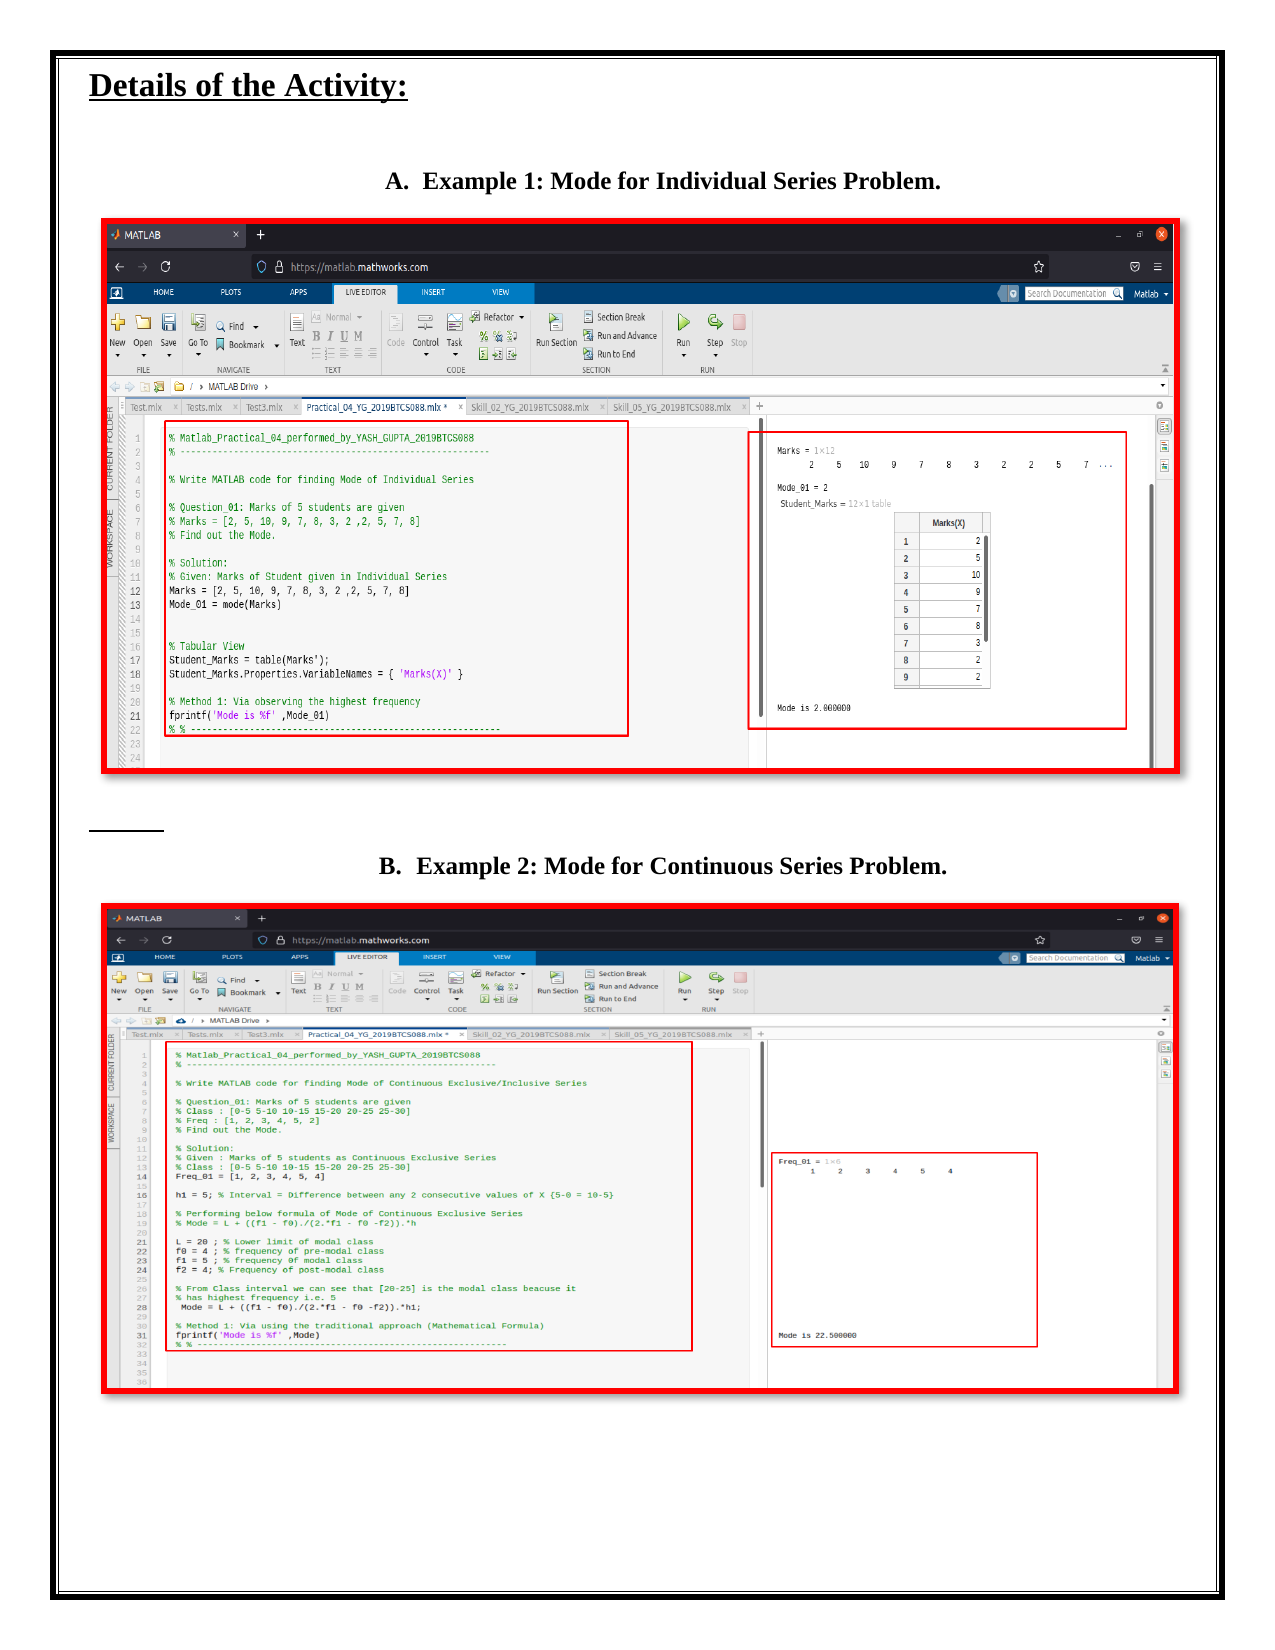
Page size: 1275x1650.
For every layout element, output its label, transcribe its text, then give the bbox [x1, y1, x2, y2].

picture [107, 224, 1174, 768]
text Details of the Activity: [89, 66, 1200, 104]
list Example 1: Mode for Individual Series Problem. [126, 166, 1200, 195]
list Example 2: Mode for Continuous Series Problem. [126, 851, 1200, 880]
picture [107, 909, 1173, 1388]
